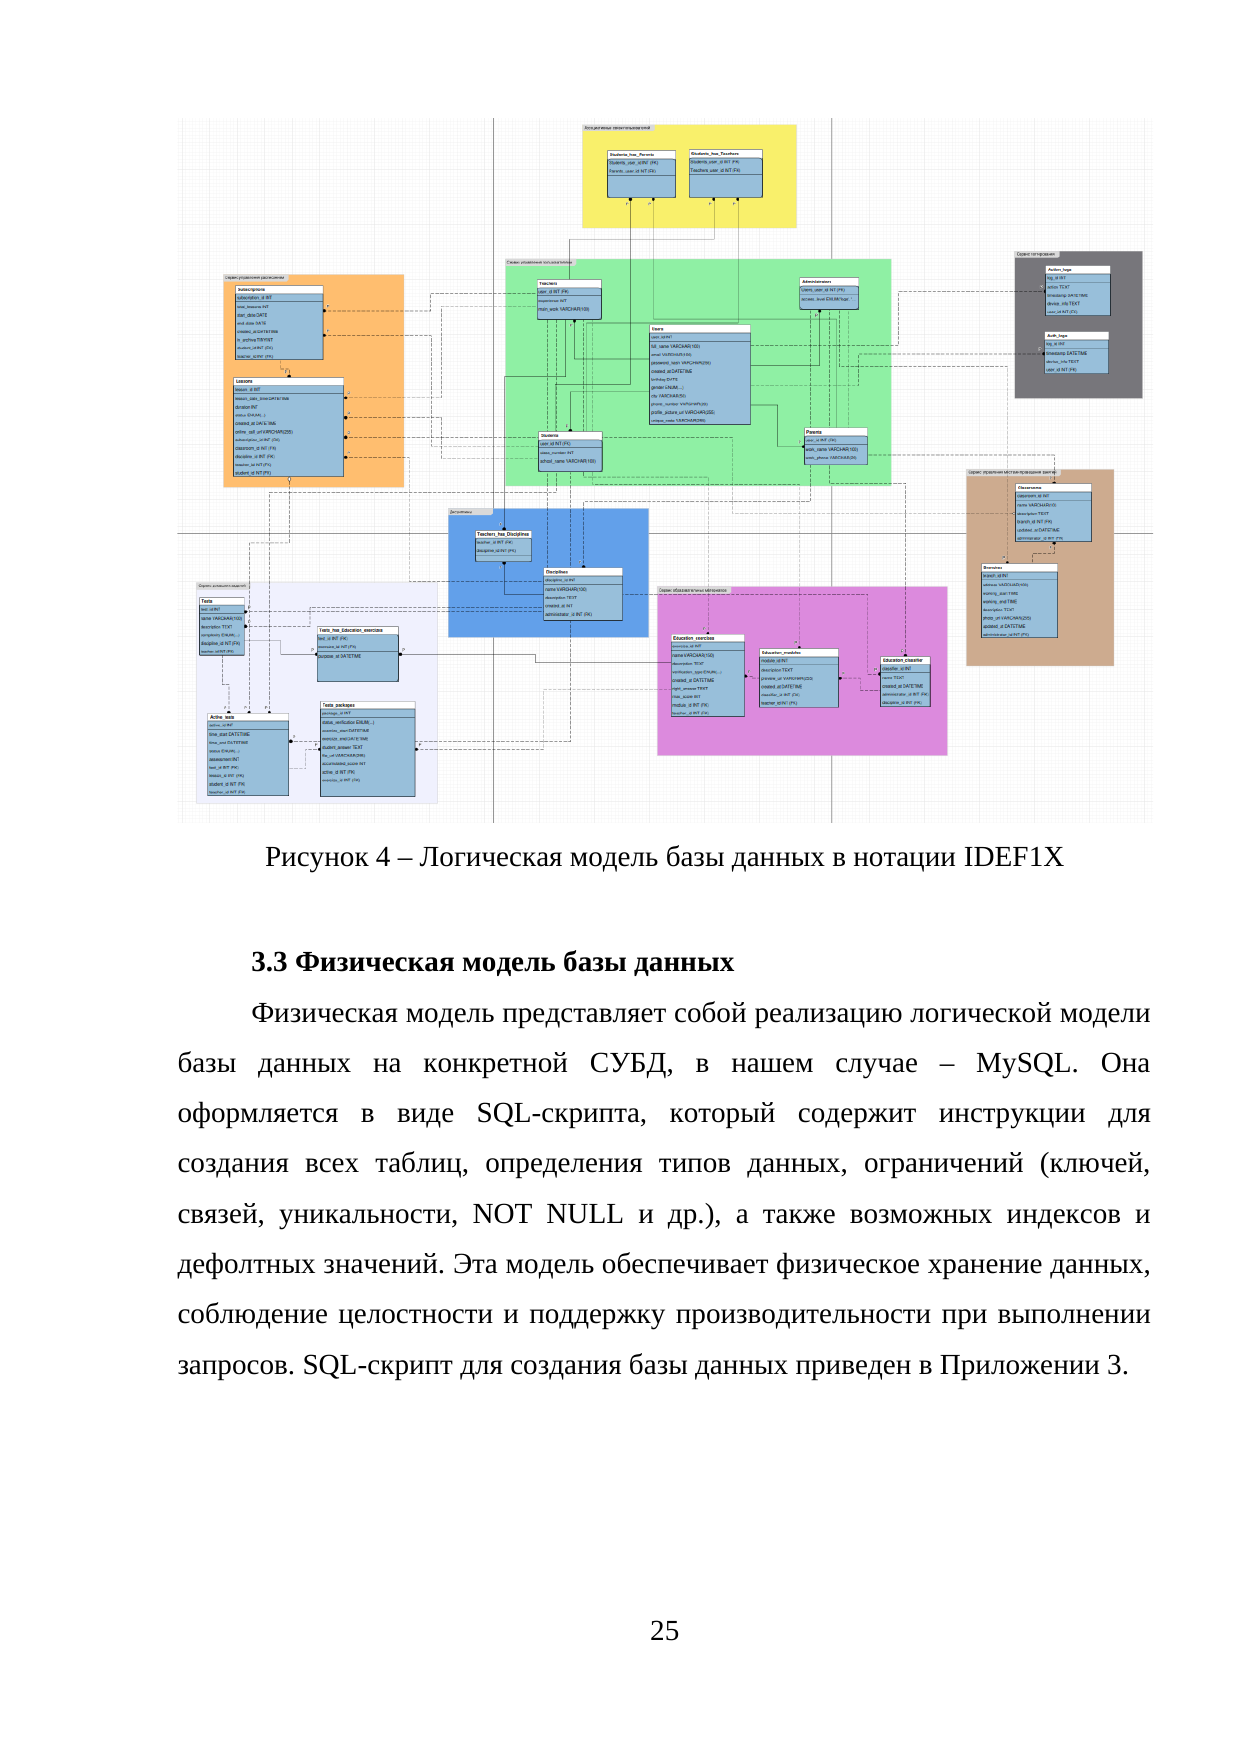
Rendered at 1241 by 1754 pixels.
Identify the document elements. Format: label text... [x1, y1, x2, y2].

picture [177, 118, 1154, 823]
text Физическая модель представляет собой реализацию логической модели базы данных на конкретной СУБД, в нашем случае – MySQL. Она оформляется в виде SQL-скрипта, который содержит инструкции для создания всех таблиц, определения типов данных, ограничений (ключей, связей, уникальности, NOT NULL и др.), а также возможных индексов и дефолтных значений. Эта модель обеспечивает физическое хранение данных, соблюдение целостности и поддержку производительности при выполнении запросов. SQL-скрипт для создания базы данных приведен в Приложении 3. [177, 995, 1152, 1380]
subtitle 3.3 Физическая модель базы данных [177, 944, 1152, 978]
text Рисунок 4 – Логическая модель базы данных в нотации IDEF1X [177, 839, 1152, 873]
